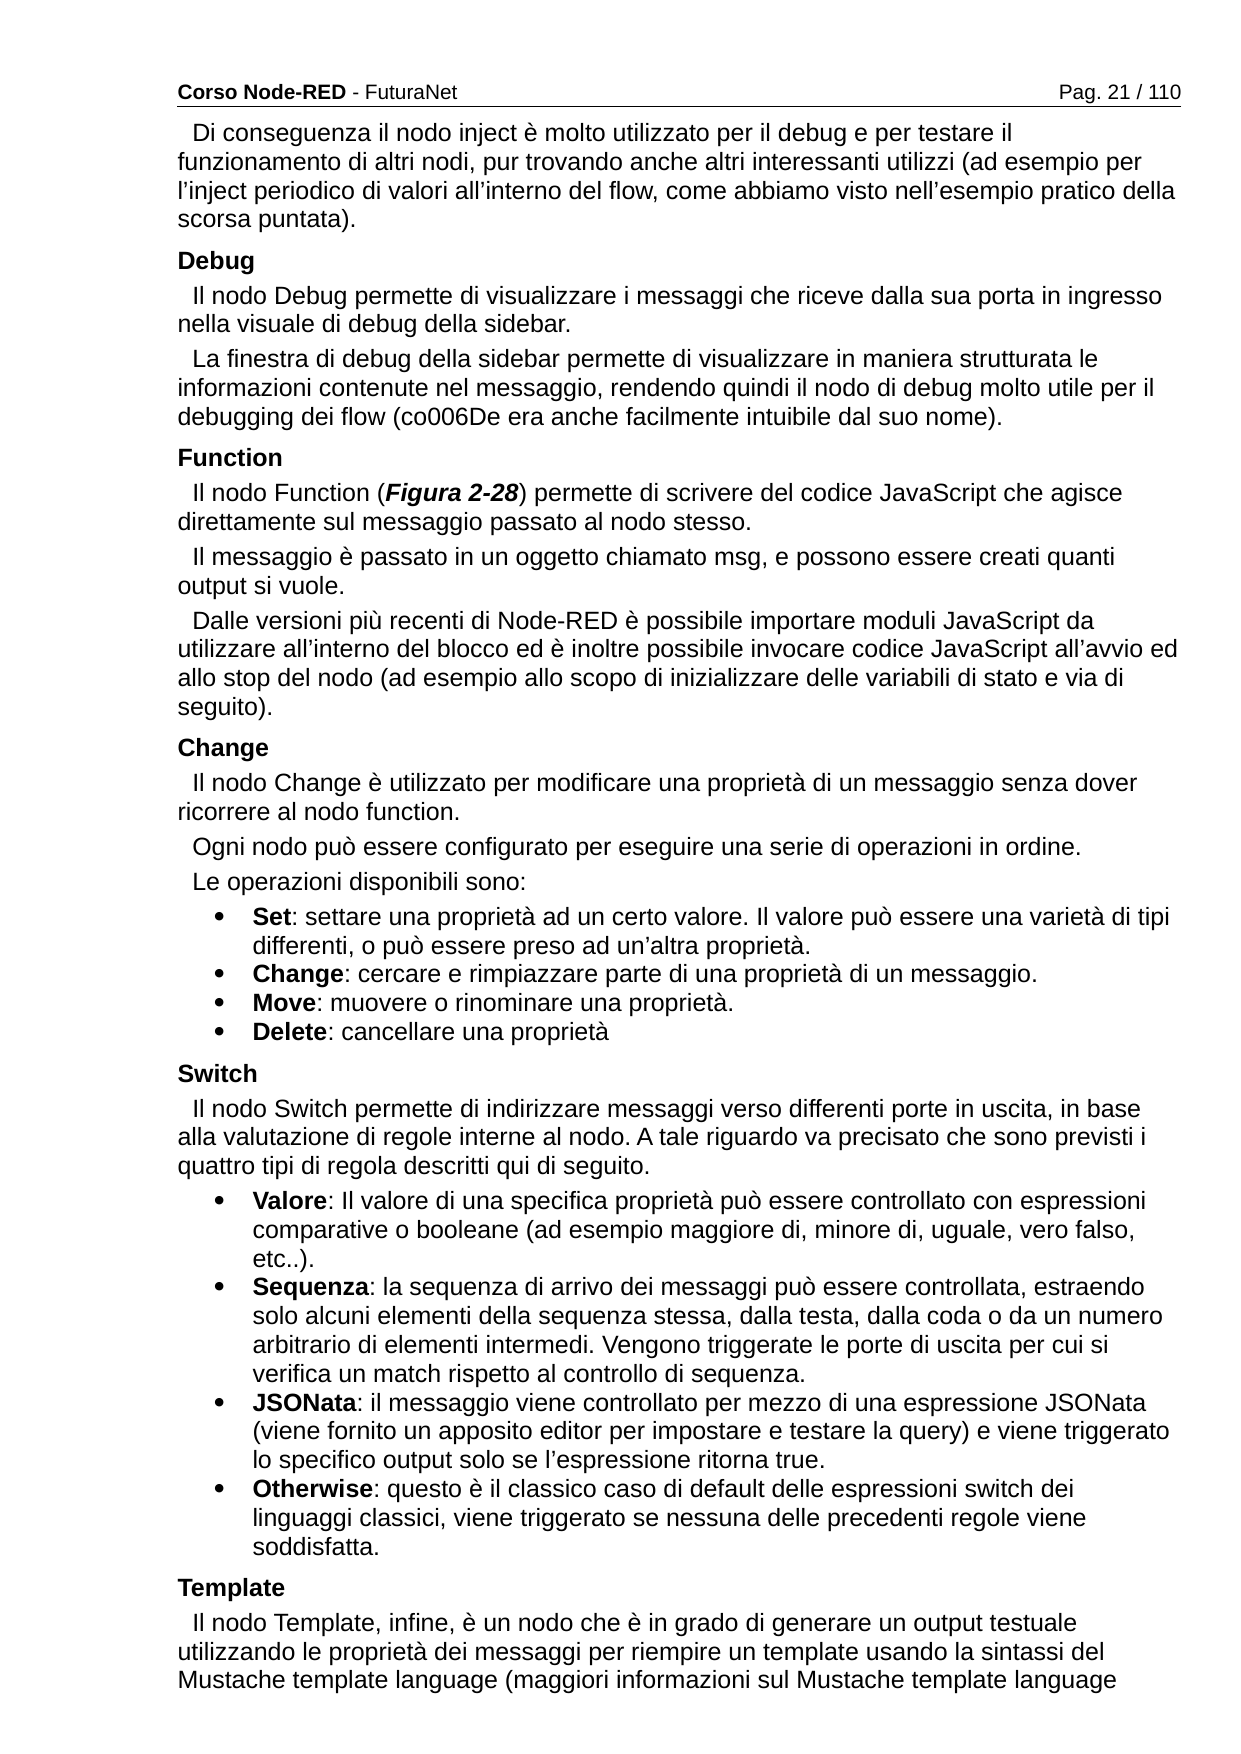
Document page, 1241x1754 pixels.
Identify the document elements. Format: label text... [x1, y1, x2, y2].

subtitle Function [177, 443, 1181, 472]
text Il nodo Switch permette di indirizzare messaggi verso differenti porte in uscita, in base alla valutazione di regole interne al nodo. A tale riguardo va precisato che sono previsti i quattro tipi di regola descritti qui di seguito. [177, 1093, 1181, 1180]
list Otherwise: questo è il classico caso di default delle espressioni switch dei linguaggi classici, viene triggerato se nessuna delle precedenti regole viene soddisfatta. [215, 1474, 1181, 1560]
text Le operazioni disponibili sono: [177, 867, 1181, 896]
list JSONata: il messaggio viene controllato per mezzo di una espressione JSONata (viene fornito un apposito editor per impostare e testare la query) e viene triggerato lo specifico output solo se l’espressione ritorna true. [215, 1387, 1181, 1474]
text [177, 1608, 1181, 1694]
subtitle Switch [177, 1058, 1181, 1087]
text Il messaggio è passato in un oggetto chiamato msg, e possono essere creati quanti output si vuole. [177, 542, 1181, 599]
list Set: settare una proprietà ad un certo valore. Il valore può essere una varietà di tipi differenti, o può essere preso ad un’altra proprietà. [215, 902, 1181, 959]
subtitle Change [177, 733, 1181, 762]
list Change: cercare e rimpiazzare parte di una proprietà di un messaggio. [215, 959, 1181, 988]
list Move: muovere o rinominare una proprietà. [215, 988, 1181, 1017]
text Il nodo Debug permette di visualizzare i messaggi che riceve dalla sua porta in ingresso nella visuale di debug della sidebar. [177, 281, 1181, 338]
subtitle Debug [177, 246, 1181, 274]
text Ogni nodo può essere configurato per eseguire una serie di operazioni in ordine. [177, 832, 1181, 861]
list Delete: cancellare una proprietà [215, 1017, 1181, 1046]
subtitle Template [177, 1573, 1181, 1601]
text La finestra di debug della sidebar permette di visualizzare in maniera strutturata le informazioni contenute nel messaggio, rendendo quindi il nodo di debug molto utile per il debugging dei flow (co006De era anche facilmente intuibile dal suo nome). [177, 344, 1181, 431]
list Valore: Il valore di una specifica proprietà può essere controllato con espressioni comparative o booleane (ad esempio maggiore di, minore di, uguale, vero falso, etc..). [215, 1186, 1181, 1272]
list Sequenza: la sequenza di arrivo dei messaggi può essere controllata, estraendo solo alcuni elementi della sequenza stessa, dalla testa, dalla coda o da un numero arbitrario di elementi intermedi. Vengono triggerate le porte di uscita per cui si verifica un match rispetto al controllo di sequenza. [215, 1272, 1181, 1387]
text Il nodo Change è utilizzato per modificare una proprietà di un messaggio senza dover ricorrere al nodo function. [177, 768, 1181, 826]
text Dalle versioni più recenti di Node-RED è possibile importare moduli JavaScript da utilizzare all’interno del blocco ed è inoltre possibile invocare codice JavaScript all’avvio ed allo stop del nodo (ad esempio allo scopo di inizializzare delle variabili di stato e via di seguito). [177, 606, 1181, 721]
text Di conseguenza il nodo inject è molto utilizzato per il debug e per testare il funzionamento di altri nodi, pur trovando anche altri interessanti utilizzi (ad esempio per l’inject periodico di valori all’interno del flow, come abbiamo visto nell’esempio pratico della scorsa puntata). [177, 118, 1181, 233]
